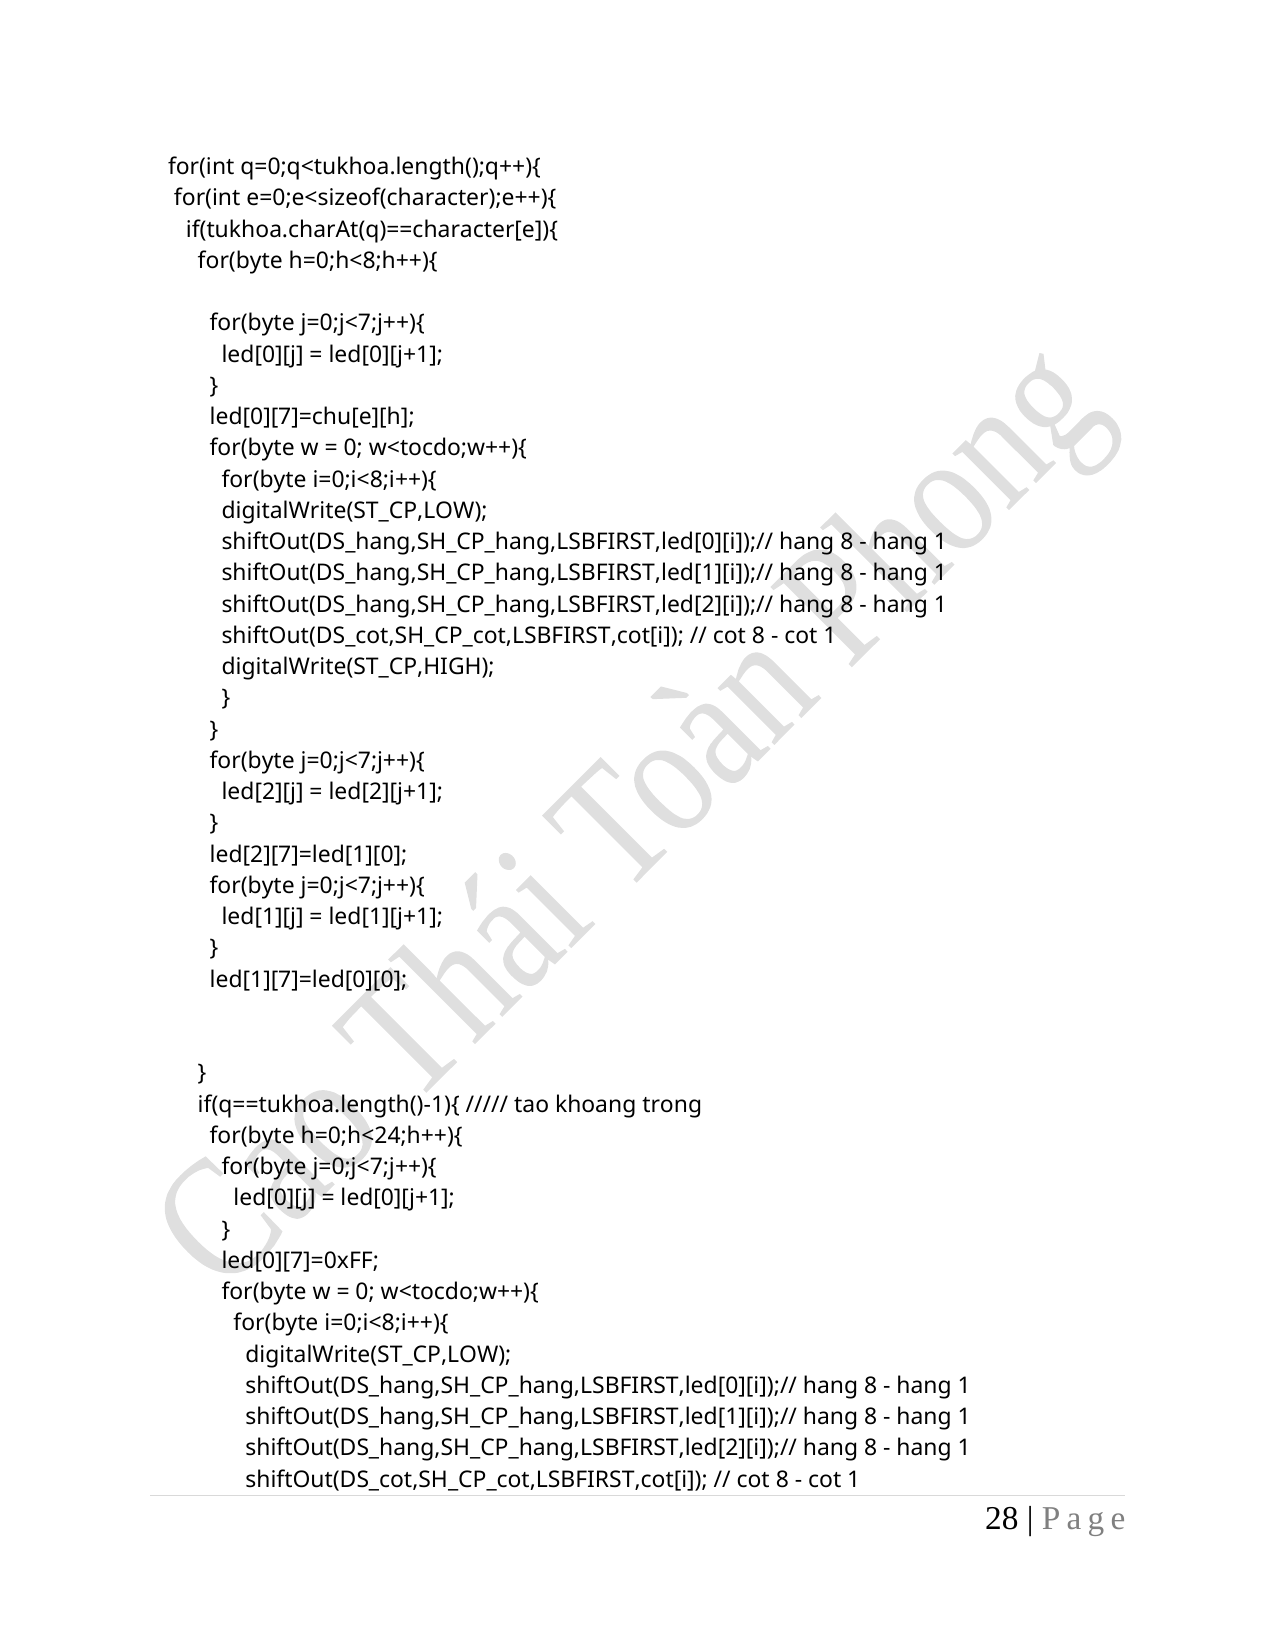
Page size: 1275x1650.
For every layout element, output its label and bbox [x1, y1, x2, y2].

table_header [139, 150, 1136, 1494]
